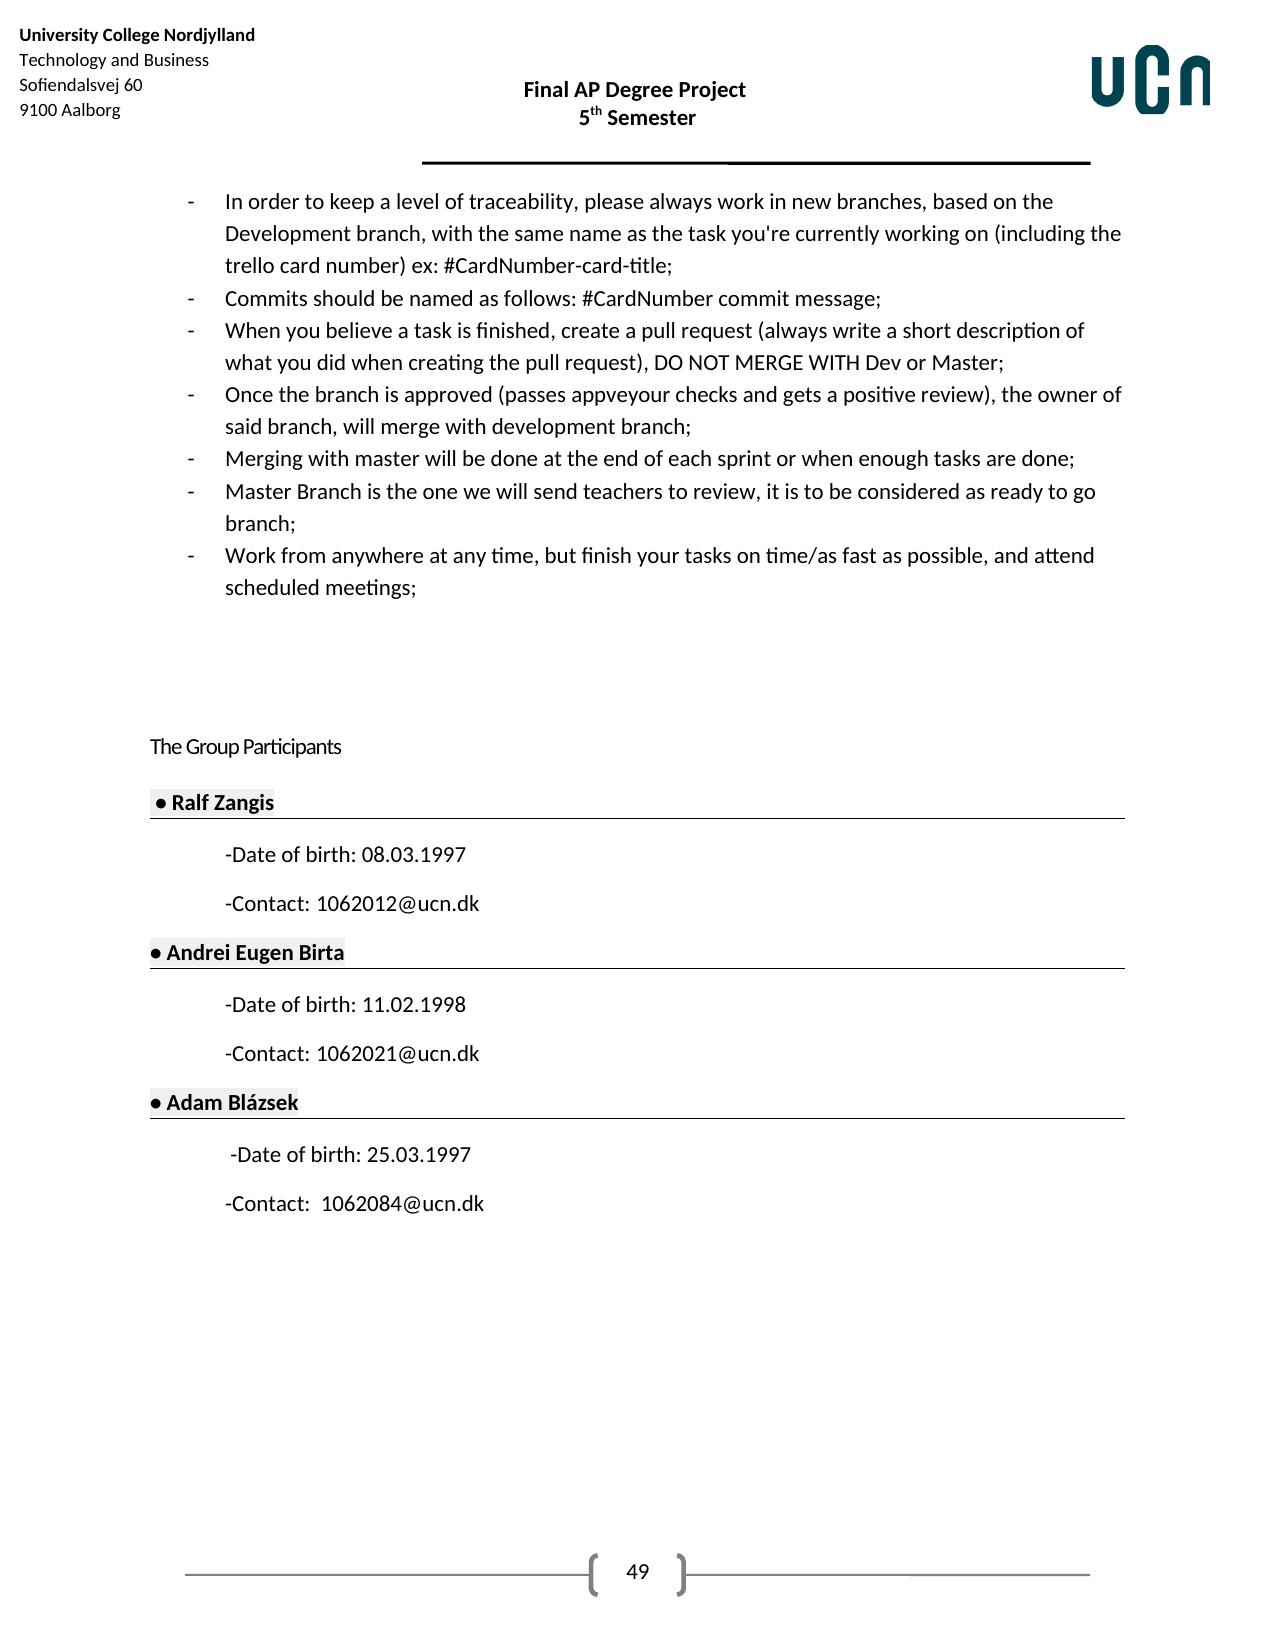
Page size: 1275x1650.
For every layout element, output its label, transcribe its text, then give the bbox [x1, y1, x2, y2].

text -Contact: 1062021@ucn.dk [150, 1039, 1125, 1067]
list Work from anywhere at any time, but finish your tasks on time/as fast as possible, and attend scheduled meetings; [187, 541, 1125, 601]
text -Date of birth: 11.02.1998 [150, 990, 1125, 1018]
text -Contact: 1062084@ucn.dk [150, 1189, 1125, 1217]
text -Date of birth: 25.03.1997 [150, 1140, 1125, 1168]
list When you believe a task is finished, create a pull request (always write a short description of what you did when creating the pull request), DO NOT MERGE WITH Dev or Master; [187, 316, 1125, 376]
list Merging with master will be done at the end of each sprint or when enough tasks are done; [187, 444, 1125, 473]
list Master Branch is the one we will send teachers to review, it is to be considered as ready to go branch; [187, 477, 1125, 537]
text -Date of birth: 08.03.1997 [150, 840, 1125, 868]
list Once the branch is approved (passes appveyour checks and gets a positive review), the owner of said branch, will merge with development branch; [187, 380, 1125, 440]
text • Andrei Eugen Birta [150, 938, 1125, 968]
text • Adam Blázsek [150, 1088, 1125, 1118]
text • Ralf Zangis [150, 788, 1125, 818]
text The Group Participants [150, 732, 1125, 760]
list In order to keep a level of traceability, please always work in new branches, based on the Development branch, with the same name as the task you're currently working on (including the trello card number) ex: #CardNumber-card-title; [187, 187, 1125, 279]
list Commits should be named as follows: #CardNumber commit message; [187, 284, 1125, 312]
picture [1091, 45, 1210, 114]
text -Contact: 1062012@ucn.dk [150, 889, 1125, 917]
